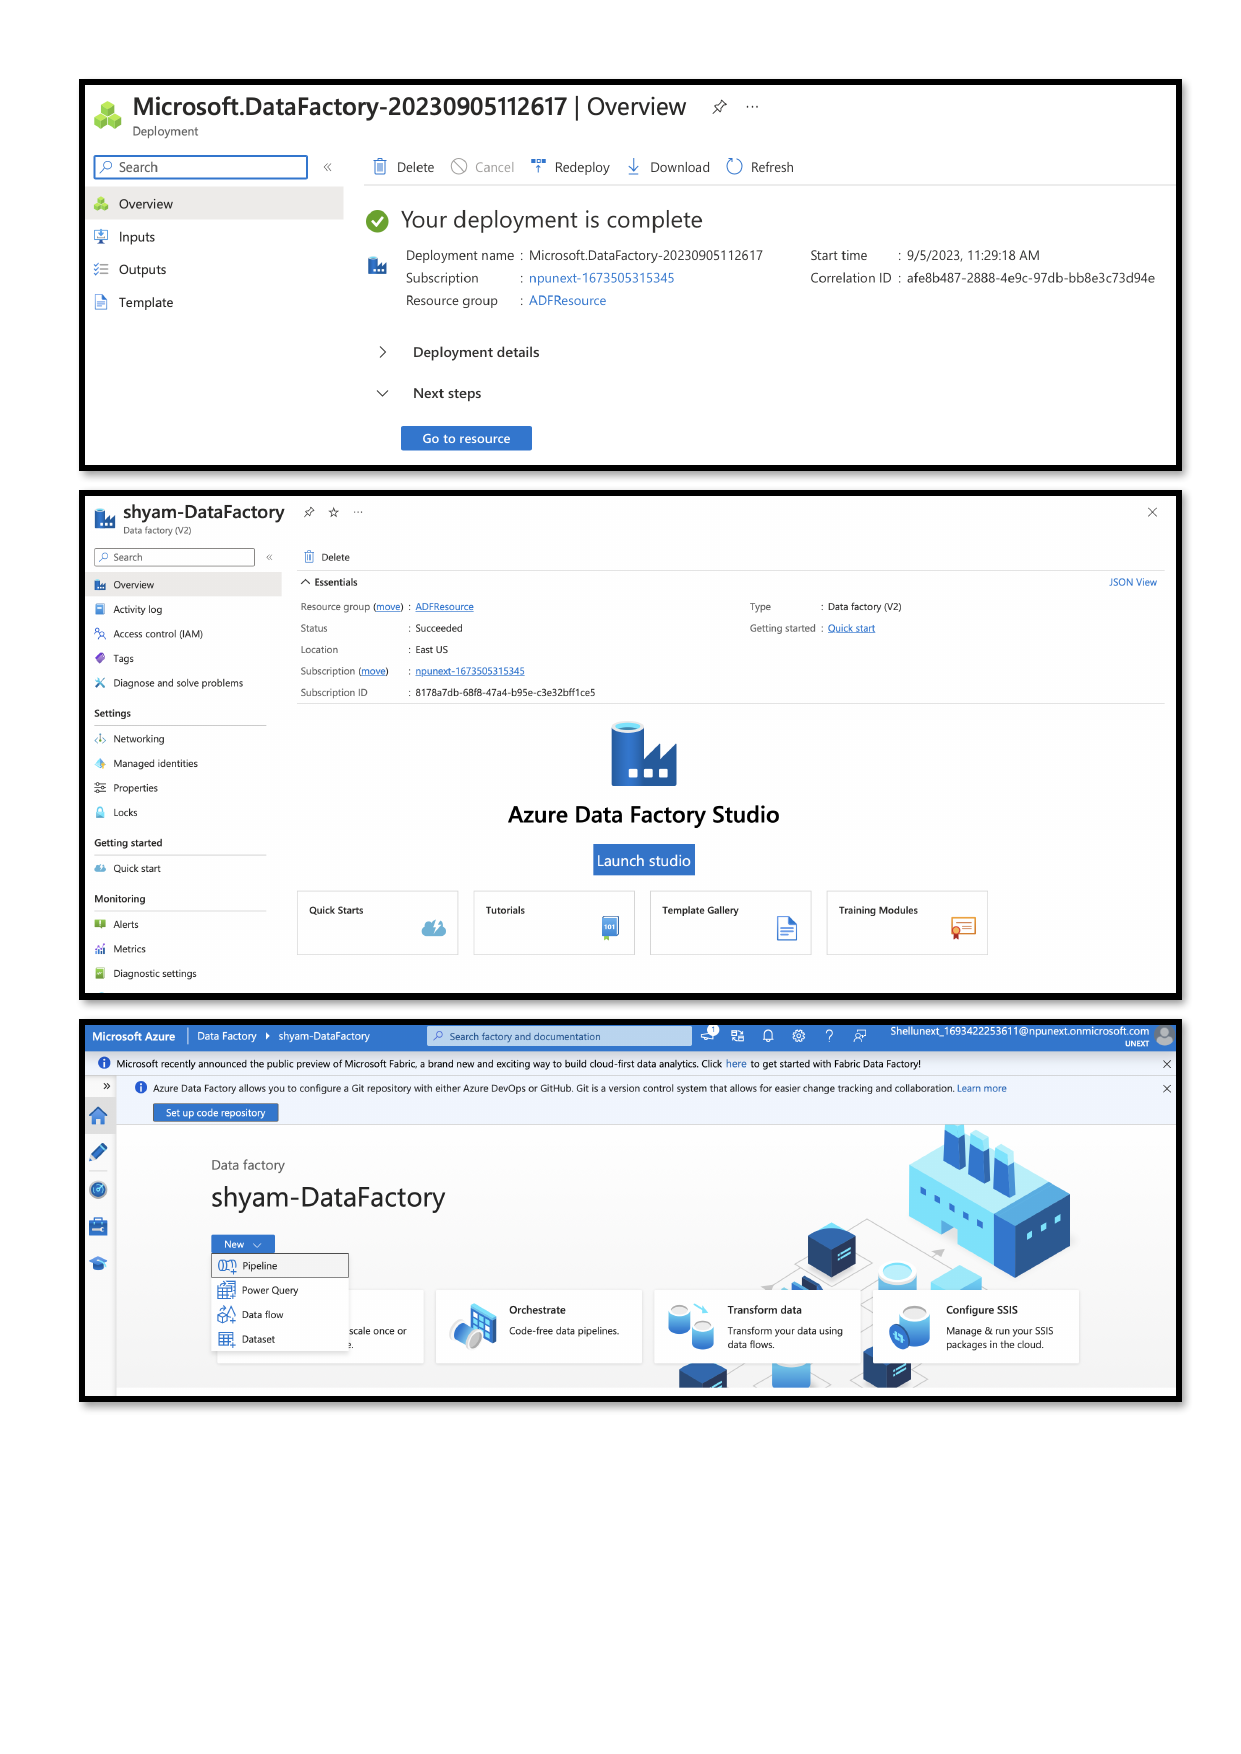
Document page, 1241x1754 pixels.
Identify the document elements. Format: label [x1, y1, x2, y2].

picture [85, 496, 1176, 993]
picture [85, 1025, 1176, 1396]
picture [85, 85, 1176, 465]
